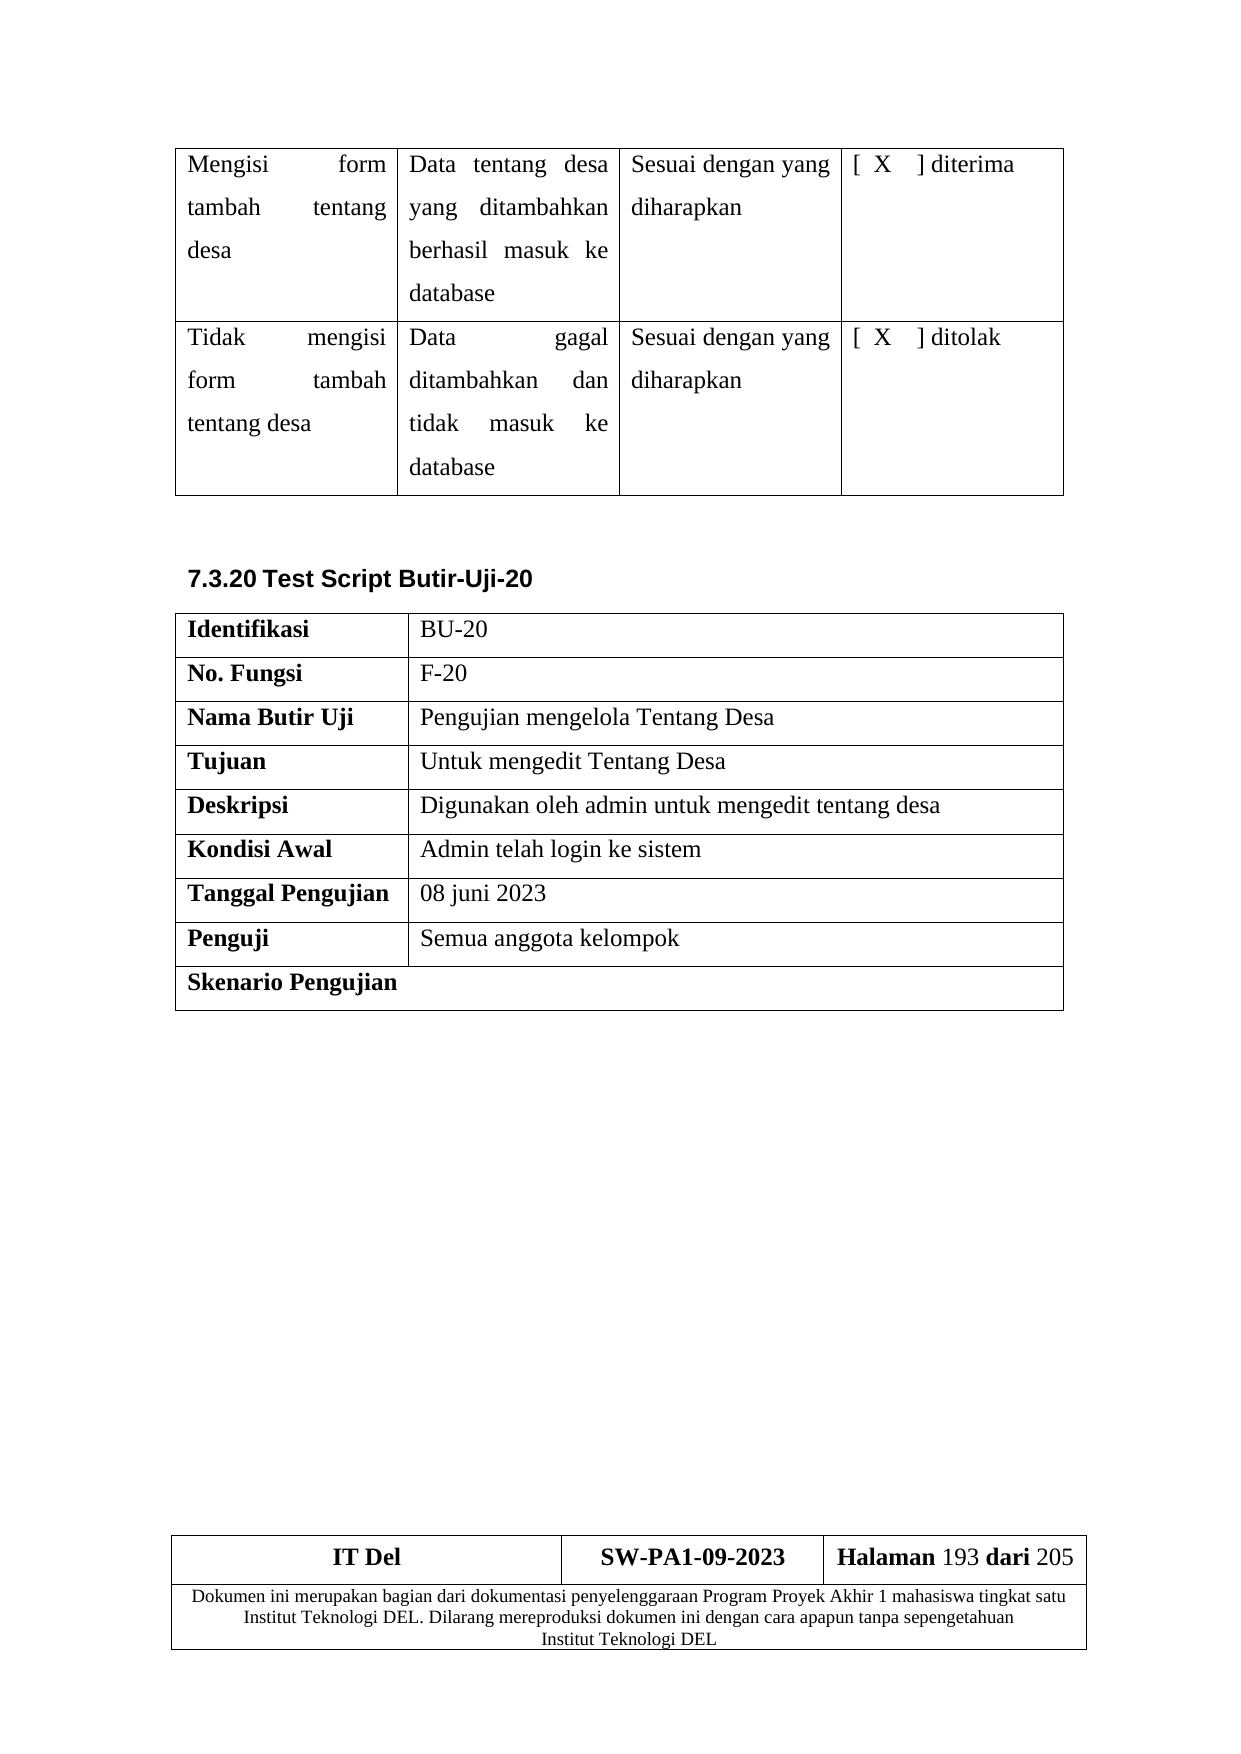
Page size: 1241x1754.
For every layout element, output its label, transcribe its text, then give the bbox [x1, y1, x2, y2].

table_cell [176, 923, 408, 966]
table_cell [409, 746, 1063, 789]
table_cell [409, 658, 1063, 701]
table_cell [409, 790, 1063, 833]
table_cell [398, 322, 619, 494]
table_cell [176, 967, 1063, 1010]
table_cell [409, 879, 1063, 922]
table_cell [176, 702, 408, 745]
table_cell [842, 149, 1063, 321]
subtitle Test Script Butir-Uji-20 [187, 564, 1092, 592]
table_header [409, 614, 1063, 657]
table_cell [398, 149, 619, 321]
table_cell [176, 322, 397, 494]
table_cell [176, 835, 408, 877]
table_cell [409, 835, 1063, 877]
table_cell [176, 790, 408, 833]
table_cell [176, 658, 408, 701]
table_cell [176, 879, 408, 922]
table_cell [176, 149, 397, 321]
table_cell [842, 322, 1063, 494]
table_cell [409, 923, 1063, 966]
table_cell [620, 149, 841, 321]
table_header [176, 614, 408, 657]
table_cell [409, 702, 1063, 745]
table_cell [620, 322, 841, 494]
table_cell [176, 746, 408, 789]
